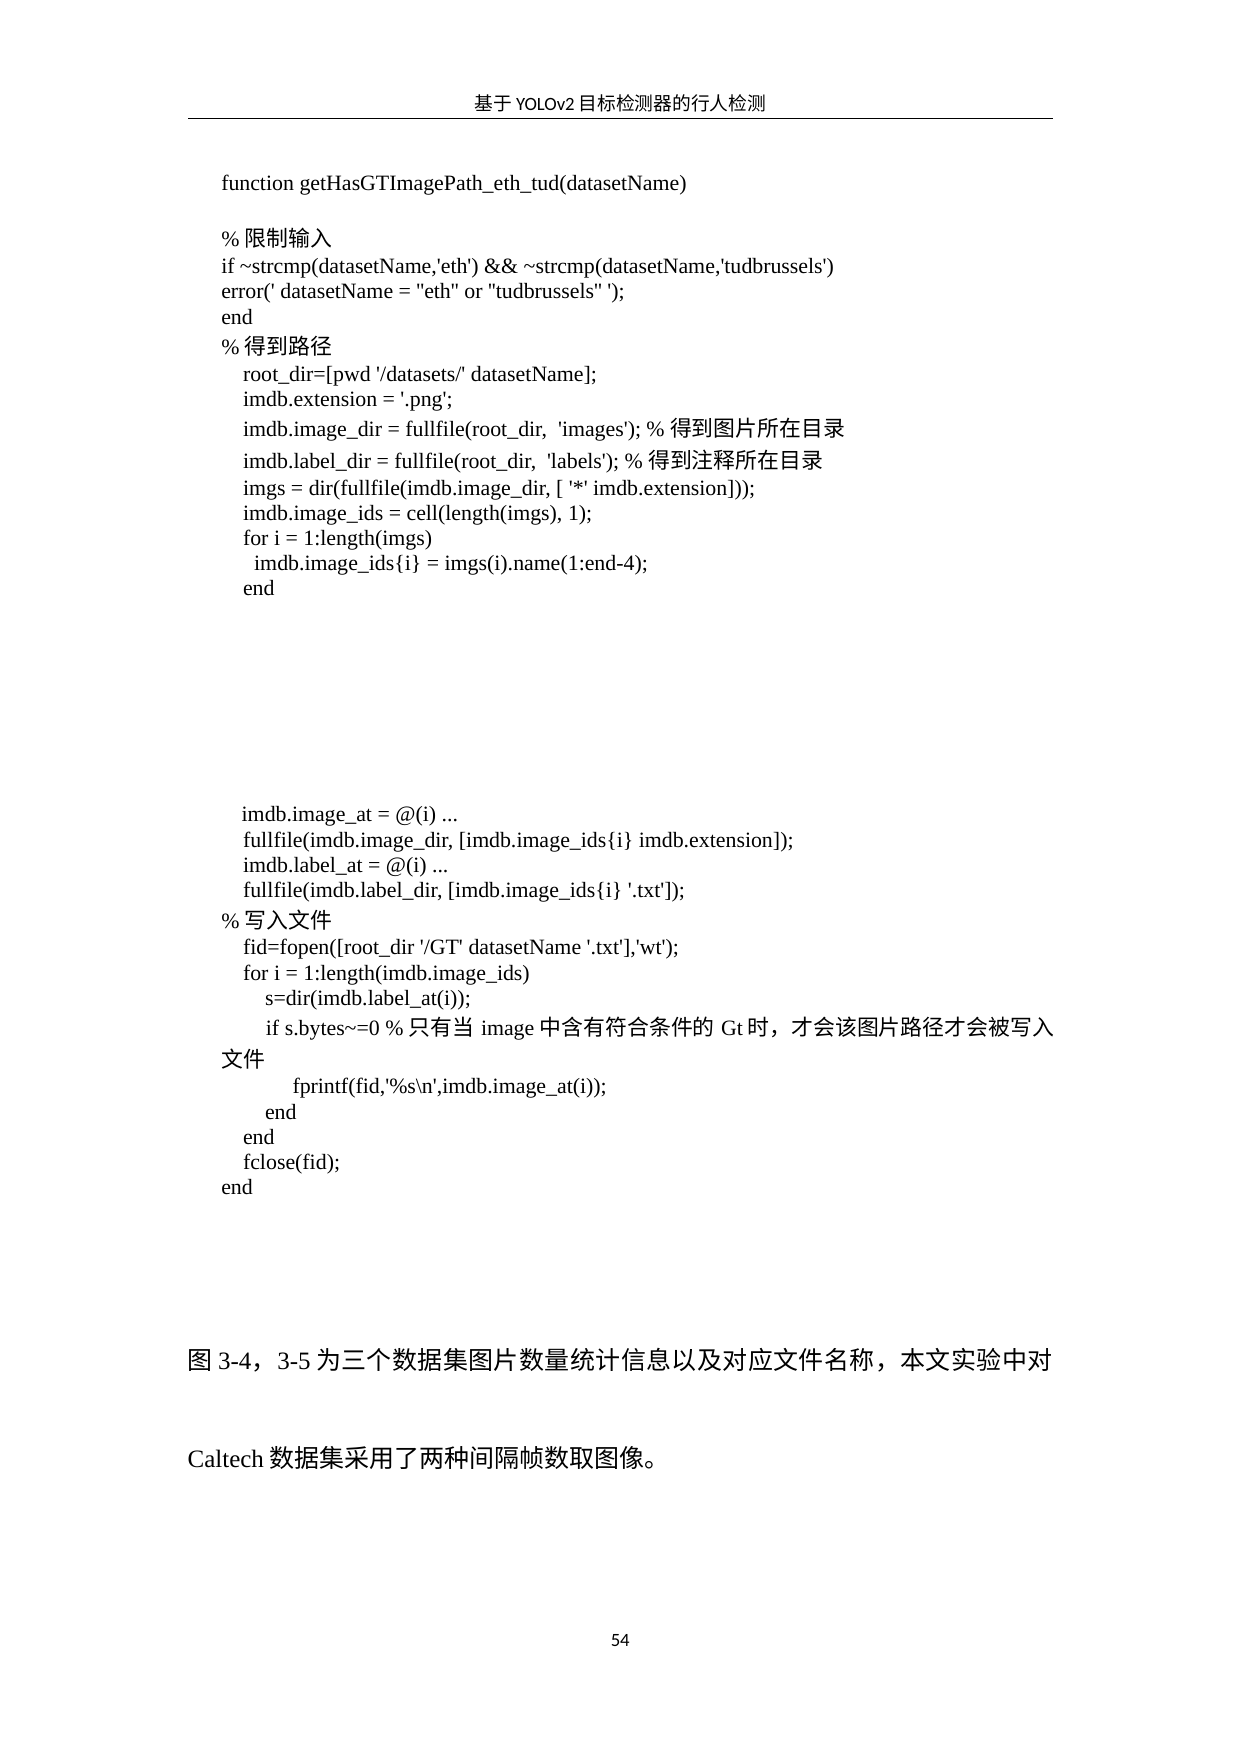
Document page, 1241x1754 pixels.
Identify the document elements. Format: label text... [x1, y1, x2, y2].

text 图3-4，3-5为三个数据集图片数量统计信息以及对应文件名称，本文实验中对Caltech数据集采用了两种间隔帧数取图像。 [187, 1326, 1053, 1489]
